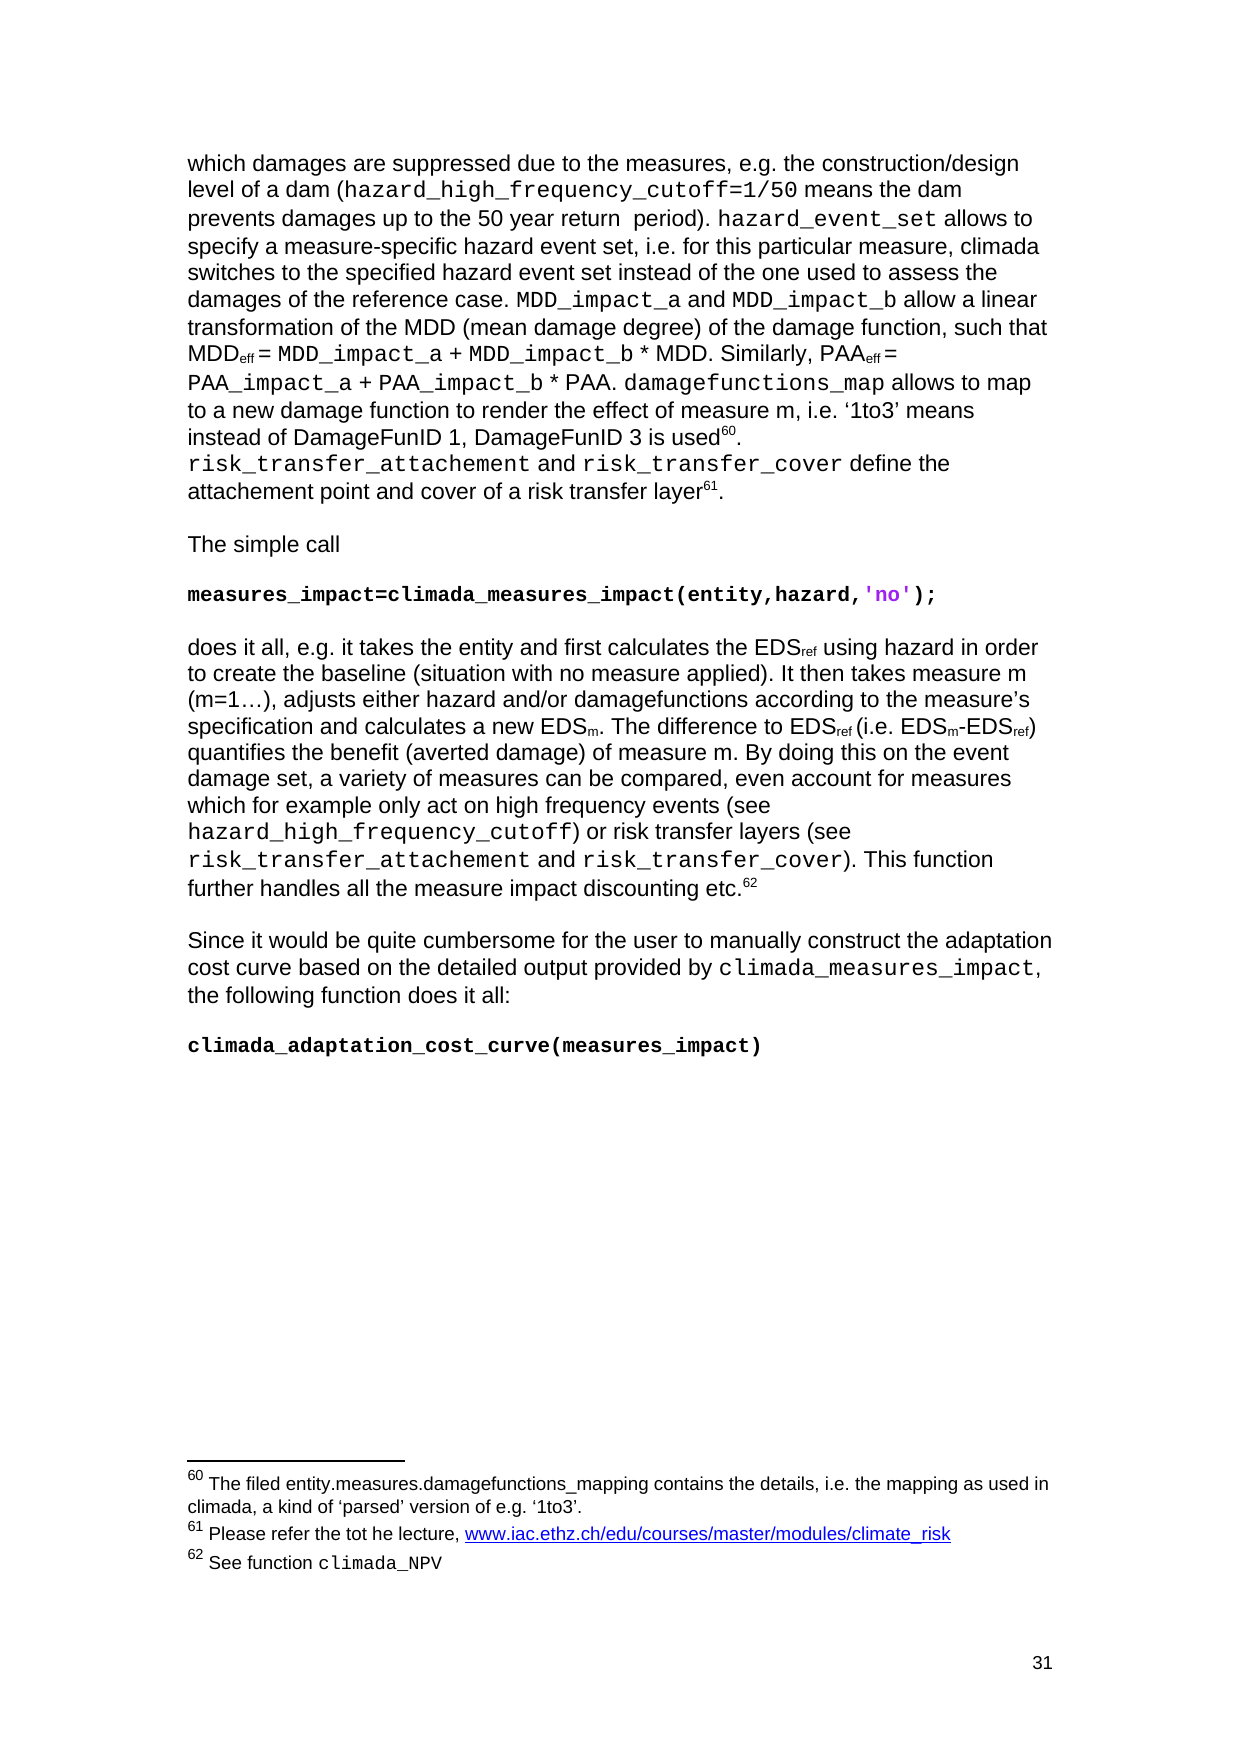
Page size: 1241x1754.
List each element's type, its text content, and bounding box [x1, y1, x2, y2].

text The simple call [187, 531, 1053, 557]
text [187, 150, 1053, 504]
text does it all, e.g. it takes the entity and first calculates the EDSref using hazard in order to create the baseline (situation with no measure applied). It then takes measure m (m=1…), adjusts either hazard and/or damagefunctions according to the measure’s specification and calculates a new EDSm. The difference to EDSref (i.e. EDSm-EDSref) quantifies the benefit (averted damage) of measure m. By doing this on the event damage set, a variety of measures can be compared, even account for measures which for example only act on high frequency events (see hazard_high_frequency_cutoff) or risk transfer layers (see risk_transfer_attachement and risk_transfer_cover). This function further handles all the measure impact discounting etc. [187, 633, 1053, 901]
text Since it would be quite cumbersome for the user to manually construct the adaptation cost curve based on the detailed output provided by climada_measures_impact, the following function does it all: [187, 927, 1053, 1008]
text climada_adaptation_cost_curve(measures_impact) [187, 1035, 1053, 1058]
text measures_impact=climada_measures_impact(entity,hazard,'no'); [187, 583, 1053, 607]
